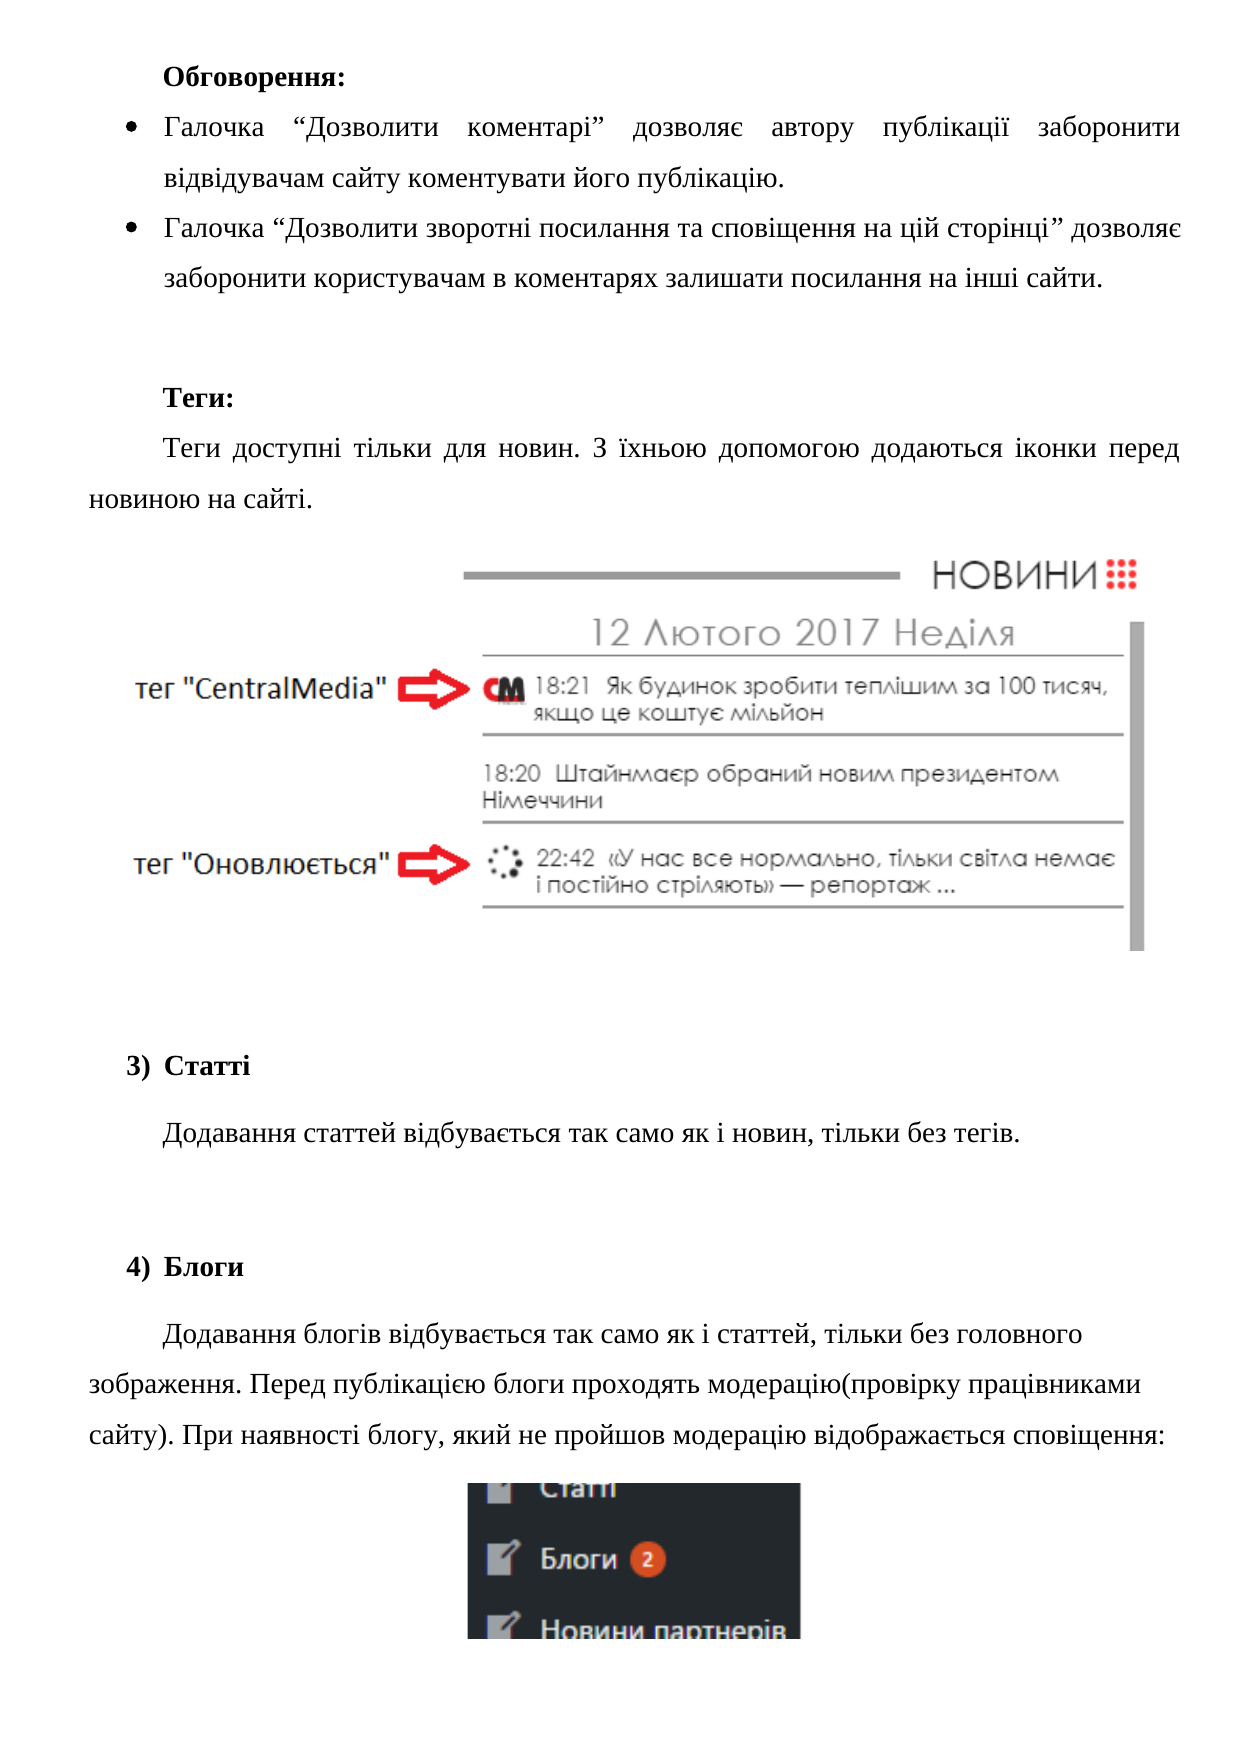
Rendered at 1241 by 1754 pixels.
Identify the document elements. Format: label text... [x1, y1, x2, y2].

text Додавання статтей відбувається так само як і новин, тільки без тегів. [89, 1115, 1181, 1149]
text Обговорення: [89, 59, 1181, 93]
list Блоги [126, 1249, 1181, 1283]
picture [123, 547, 1146, 951]
text Теги доступні тільки для новин. З їхньою допомогою додаються іконки перед новиною на сайті. [89, 430, 1181, 514]
text Теги: [89, 380, 1181, 414]
list Галочка “Дозволити зворотні посилання та сповіщення на цій сторінці” дозволяє заборонити користувачам в коментарях залишати посилання на інші сайти. [126, 210, 1181, 294]
text Додавання блогів відбувається так само як і статтей, тільки без головного зображення. Перед публікацією блоги проходять модерацію(провірку працівниками сайту). При наявності блогу, який не пройшов модерацію відображається сповіщення: [89, 1316, 1181, 1451]
picture [467, 1483, 803, 1639]
list Статті [126, 1048, 1181, 1082]
list Галочка “Дозволити коментарі” дозволяє автору публікації заборонити відвідувачам сайту коментувати його публікацію. [126, 109, 1181, 193]
